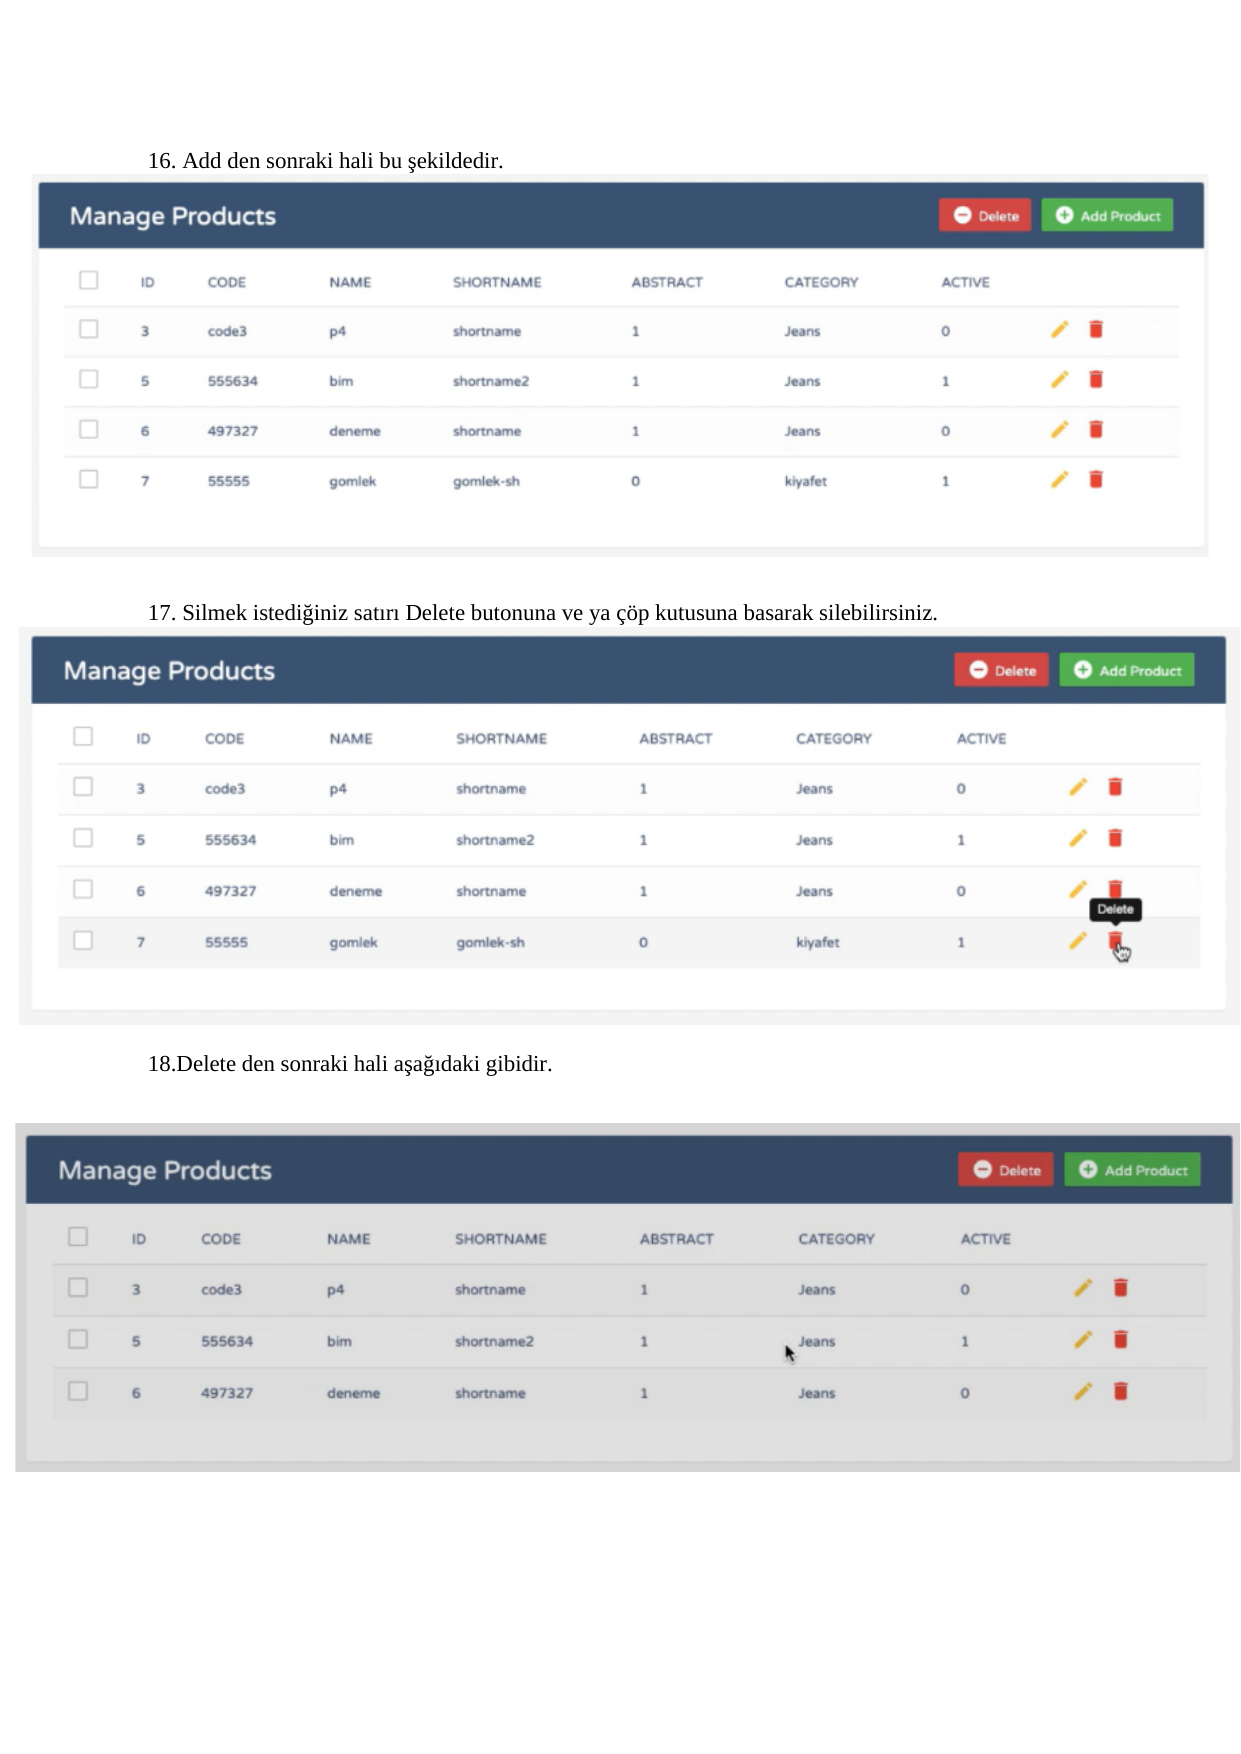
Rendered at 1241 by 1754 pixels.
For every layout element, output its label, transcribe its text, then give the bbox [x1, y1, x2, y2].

picture [18, 627, 1241, 1025]
text 17. Silmek istediğiniz satırı Delete butonuna ve ya çöp kutusuna basarak silebilirsiniz. [148, 599, 1093, 625]
text 16. Add den sonraki hali bu şekildedir. [148, 148, 1093, 174]
picture [31, 174, 1209, 557]
text 18.Delete den sonraki hali aşağıdaki gibidir. [148, 1050, 1093, 1076]
picture [15, 1123, 1241, 1472]
